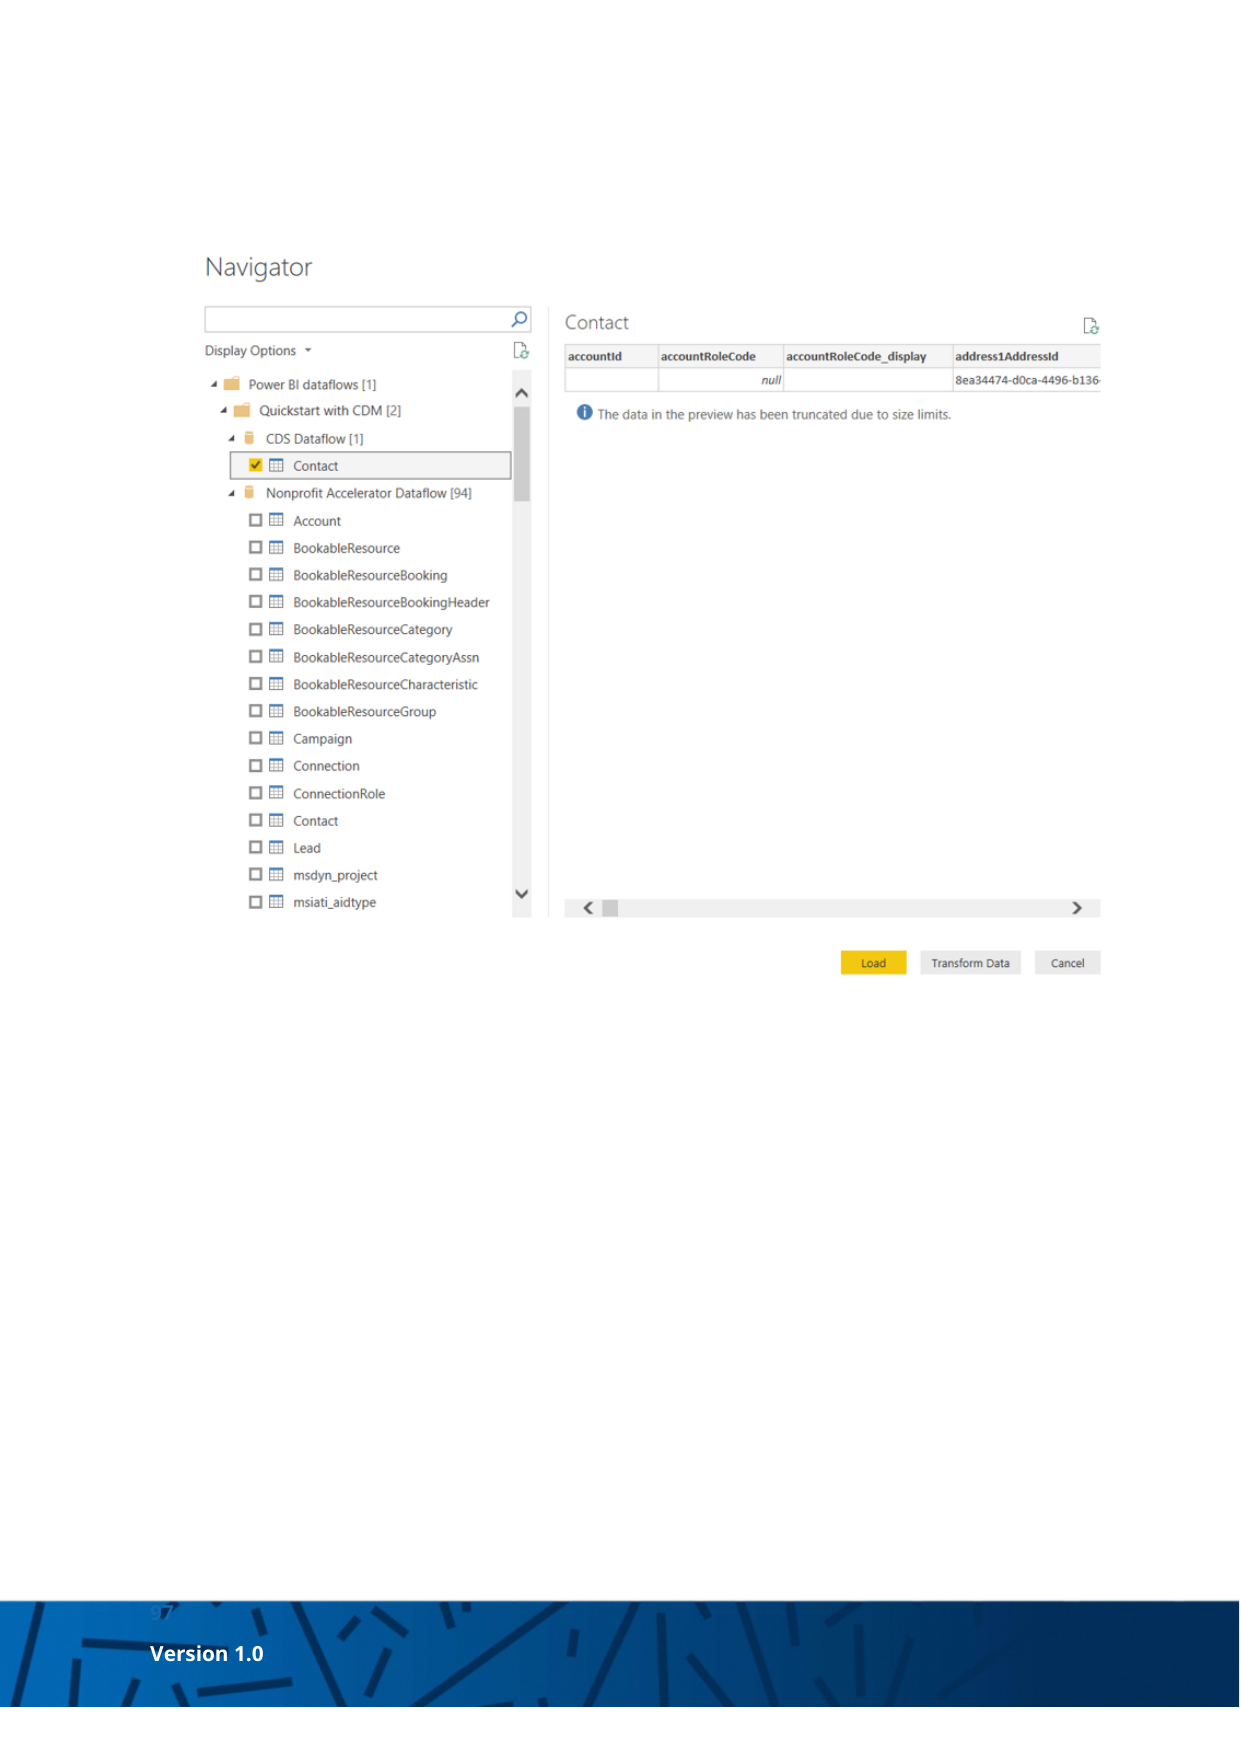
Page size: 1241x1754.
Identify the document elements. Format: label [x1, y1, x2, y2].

picture [0, 1598, 1240, 1707]
picture [198, 252, 1107, 978]
